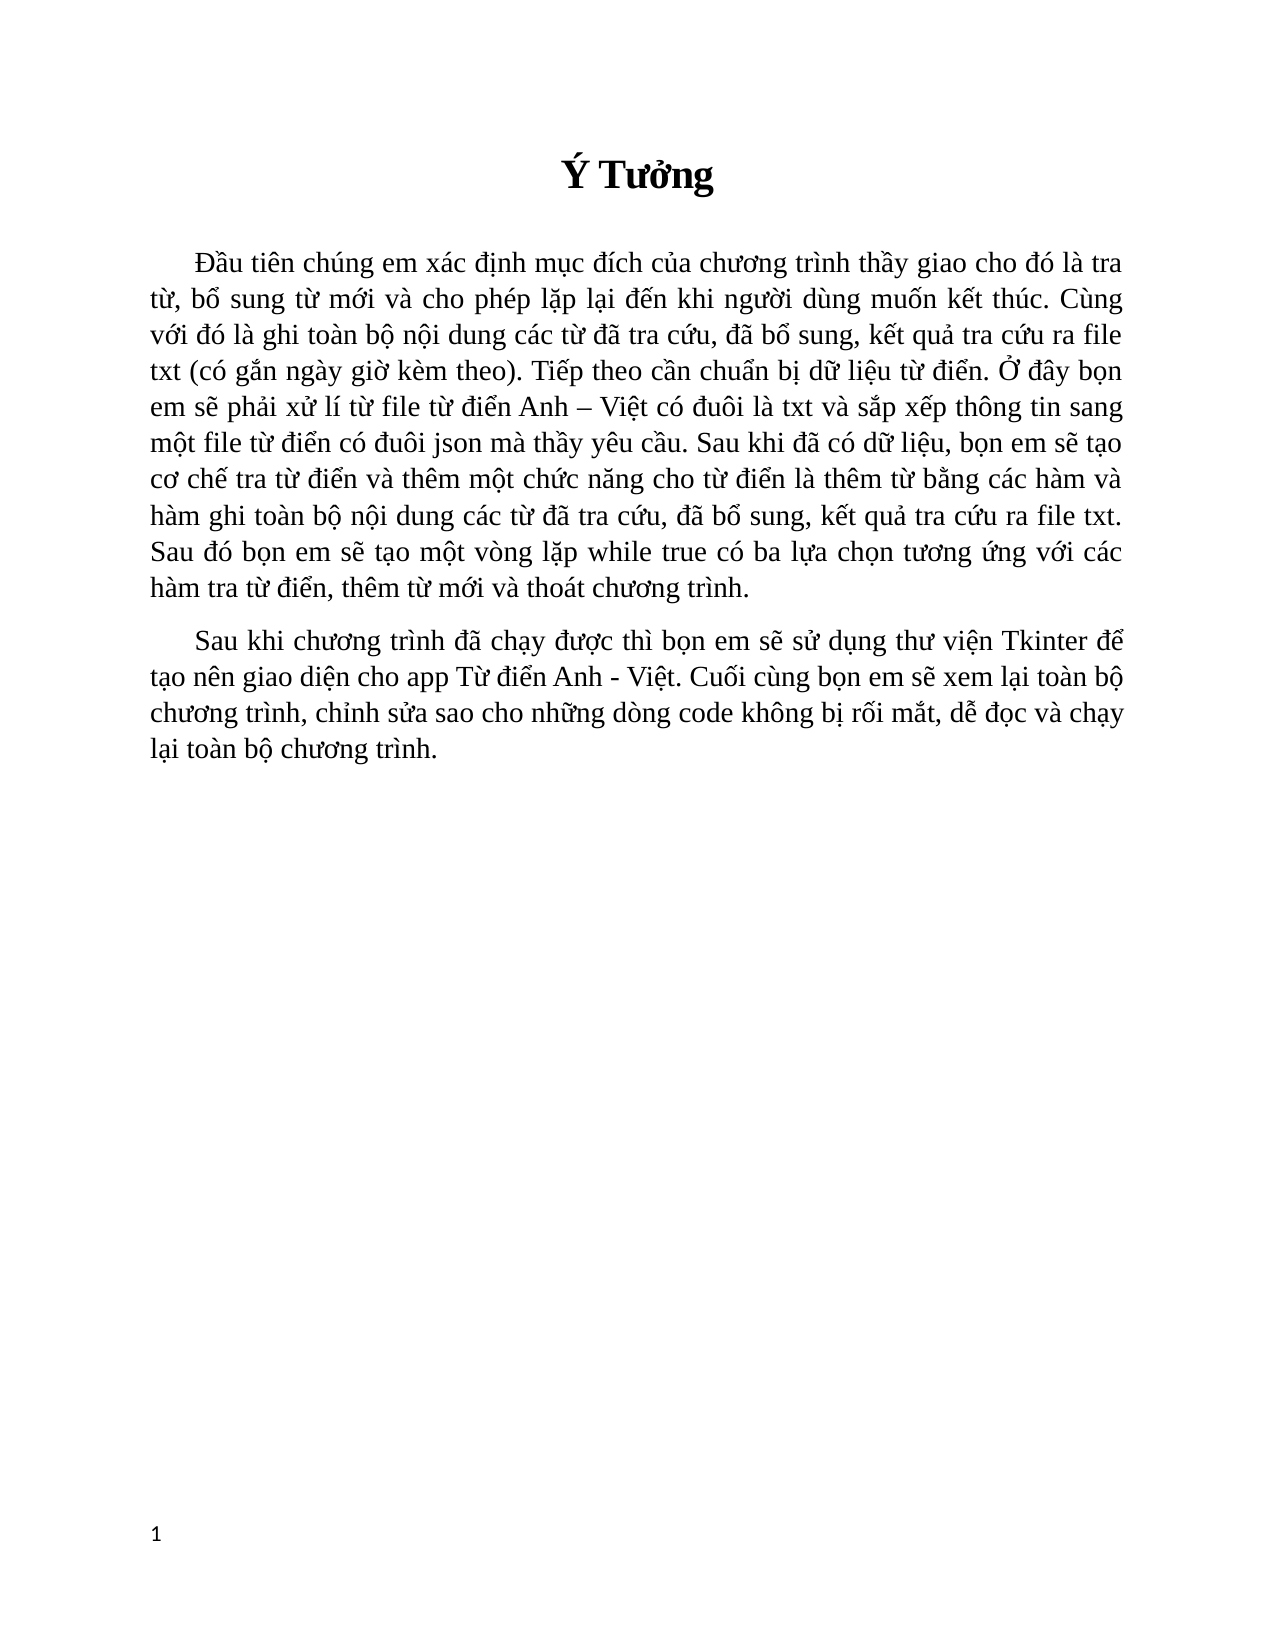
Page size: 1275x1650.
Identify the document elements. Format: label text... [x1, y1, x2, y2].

title Ý Tưởng [150, 150, 1125, 198]
text Đầu tiên chúng em xác định mục đích của chương trình thầy giao cho đó là tra từ, bổ sung từ mới và cho phép lặp lại đến khi người dùng muốn kết thúc. Cùng với đó là ghi toàn bộ nội dung các từ đã tra cứu, đã bổ sung, kết quả tra cứu ra file txt (có gắn ngày giờ kèm theo). Tiếp theo cần chuẩn bị dữ liệu từ điển. Ở đây bọn em sẽ phải xử lí từ file từ điển Anh – Việt có đuôi là txt và sắp xếp thông tin sang một file từ điển có đuôi json mà thầy yêu cầu. Sau khi đã có dữ liệu, bọn em sẽ tạo cơ chế tra từ điển và thêm một chức năng cho từ điển là thêm từ bằng các hàm và hàm ghi toàn bộ nội dung các từ đã tra cứu, đã bổ sung, kết quả tra cứu ra file txt. Sau đó bọn em sẽ tạo một vòng lặp while true có ba lựa chọn tương ứng với các hàm tra từ điển, thêm từ mới và thoát chương trình. [150, 245, 1125, 604]
text Sau khi chương trình đã chạy được thì bọn em sẽ sử dụng thư viện Tkinter để tạo nên giao diện cho app Từ điển Anh - Việt. Cuối cùng bọn em sẽ xem lại toàn bộ chương trình, chỉnh sửa sao cho những dòng code không bị rối mắt, dễ đọc và chạy lại toàn bộ chương trình. [150, 623, 1125, 765]
